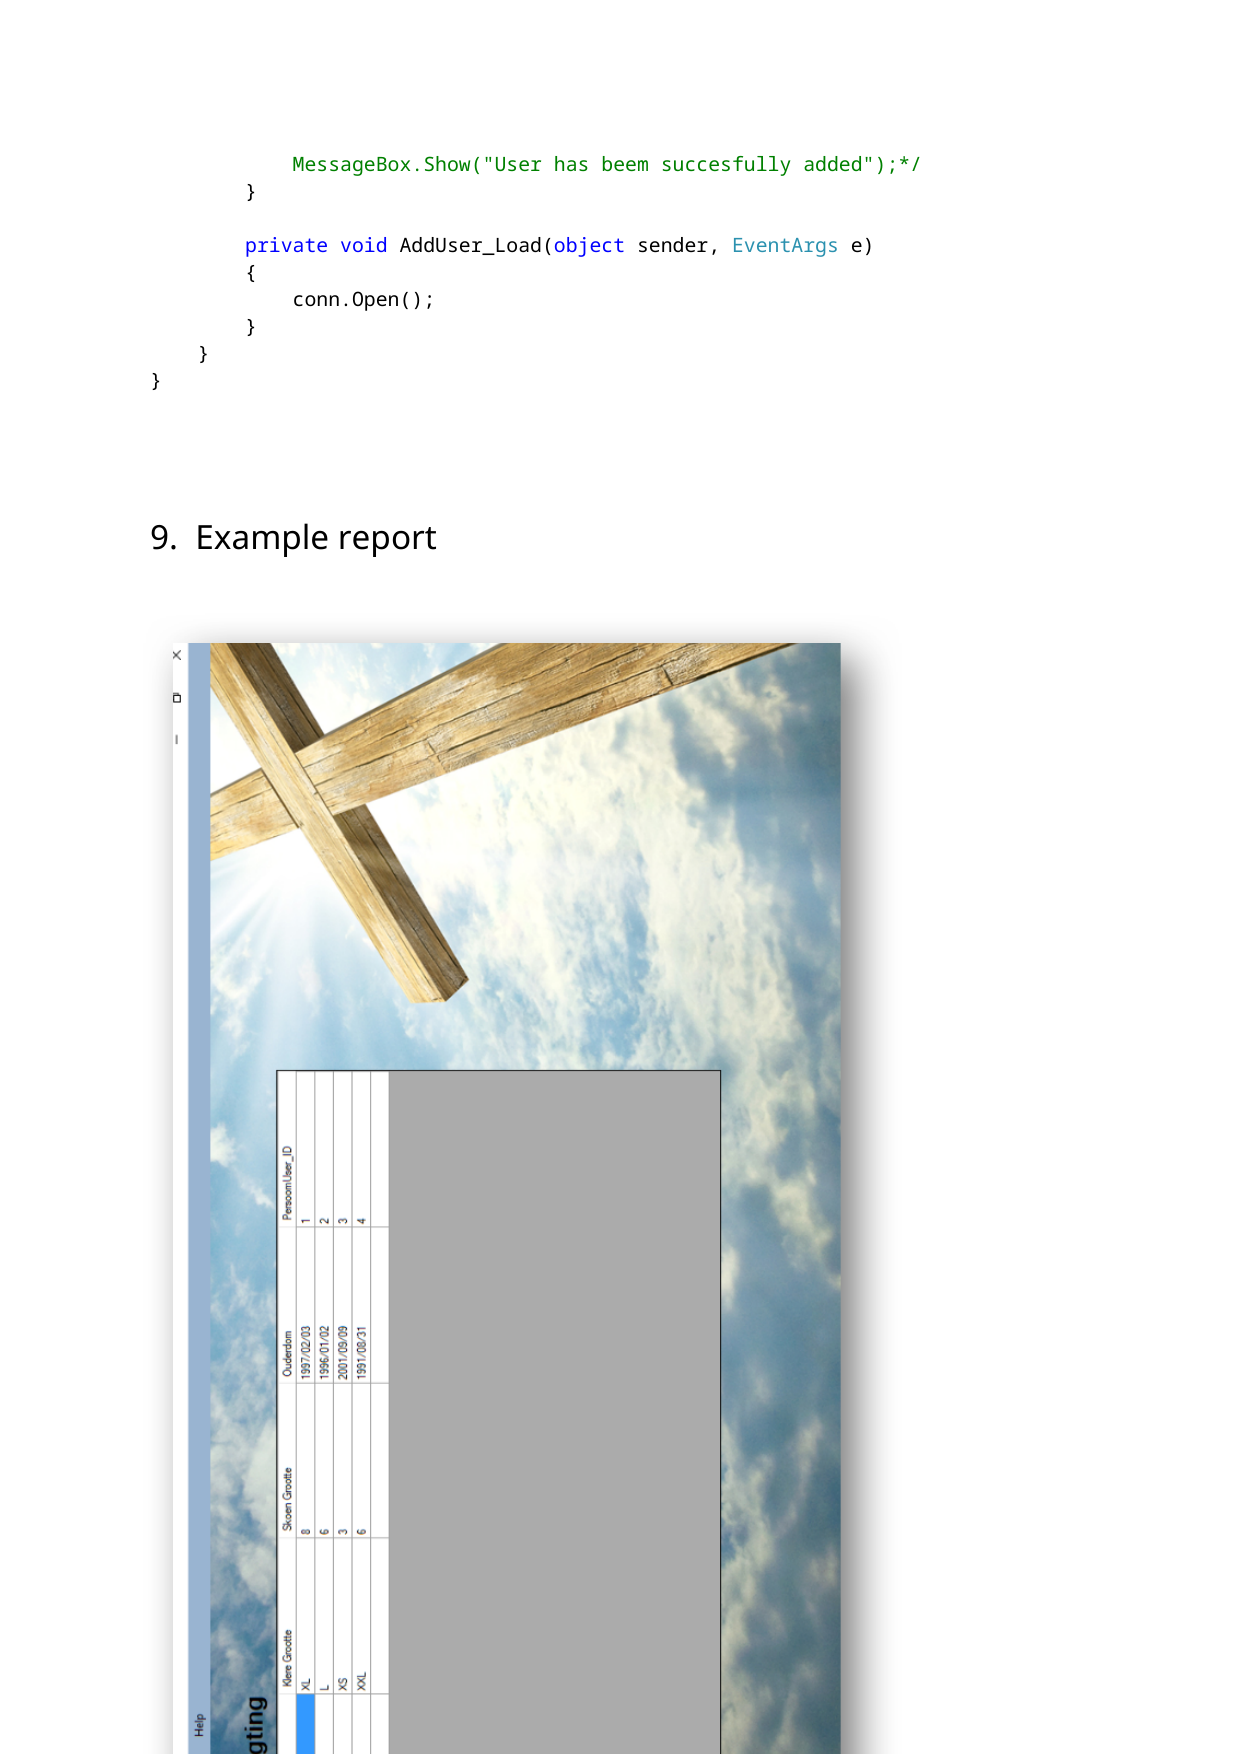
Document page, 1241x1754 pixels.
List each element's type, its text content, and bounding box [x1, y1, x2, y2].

text } [150, 177, 1090, 204]
text { [150, 258, 1090, 285]
text conn.Open(); [150, 285, 1090, 312]
text } [150, 366, 1090, 393]
subtitle 9. Example report [150, 514, 1090, 559]
text } [150, 312, 1090, 339]
text private void AddUser_Load(object sender, EventArgs e) [150, 231, 1090, 258]
text } [150, 339, 1090, 366]
text MessageBox.Show("User has beem succesfully added");*/ [150, 150, 1090, 177]
picture [173, 643, 841, 1754]
